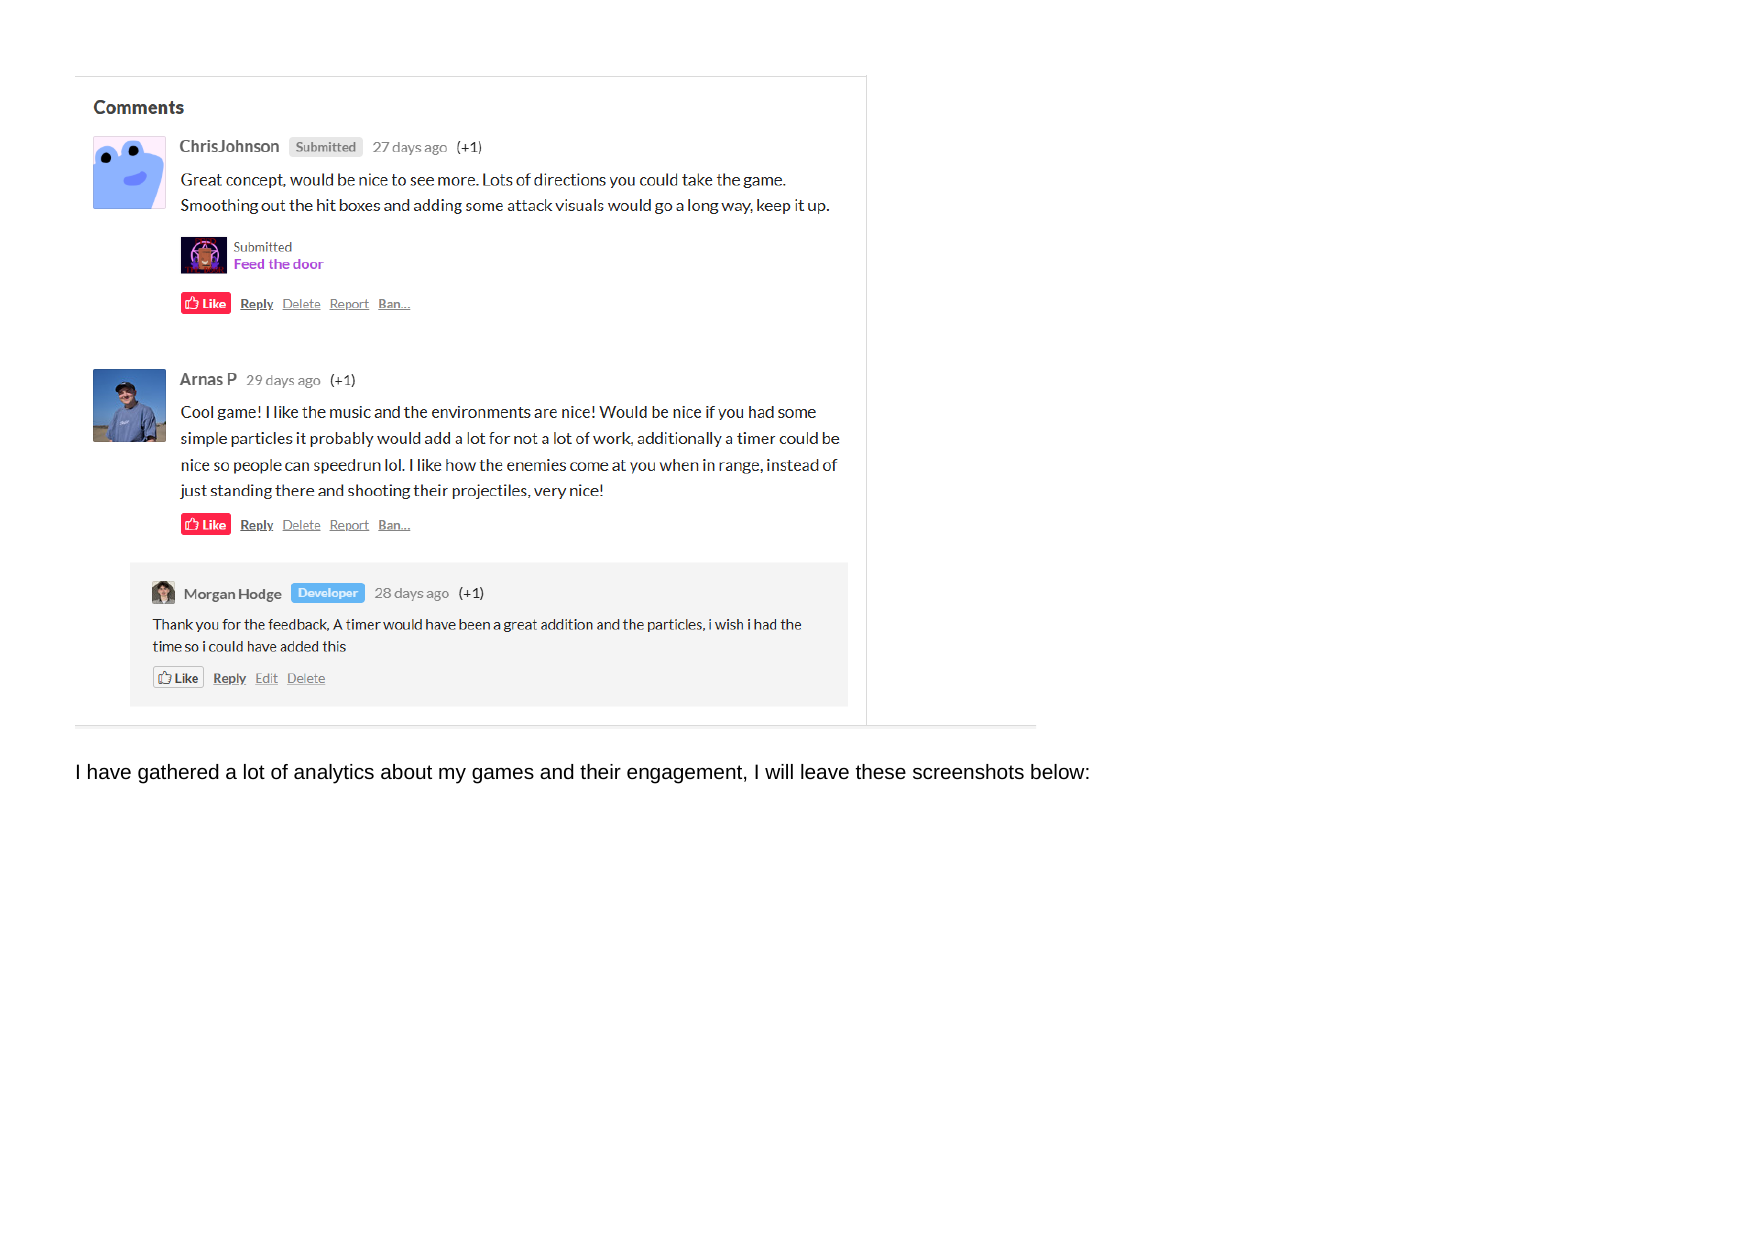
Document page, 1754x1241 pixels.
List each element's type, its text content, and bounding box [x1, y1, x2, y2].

picture [75, 75, 1037, 729]
text I have gathered a lot of analytics about my games and their engagement, I will leave these screenshots below: [75, 760, 1679, 784]
